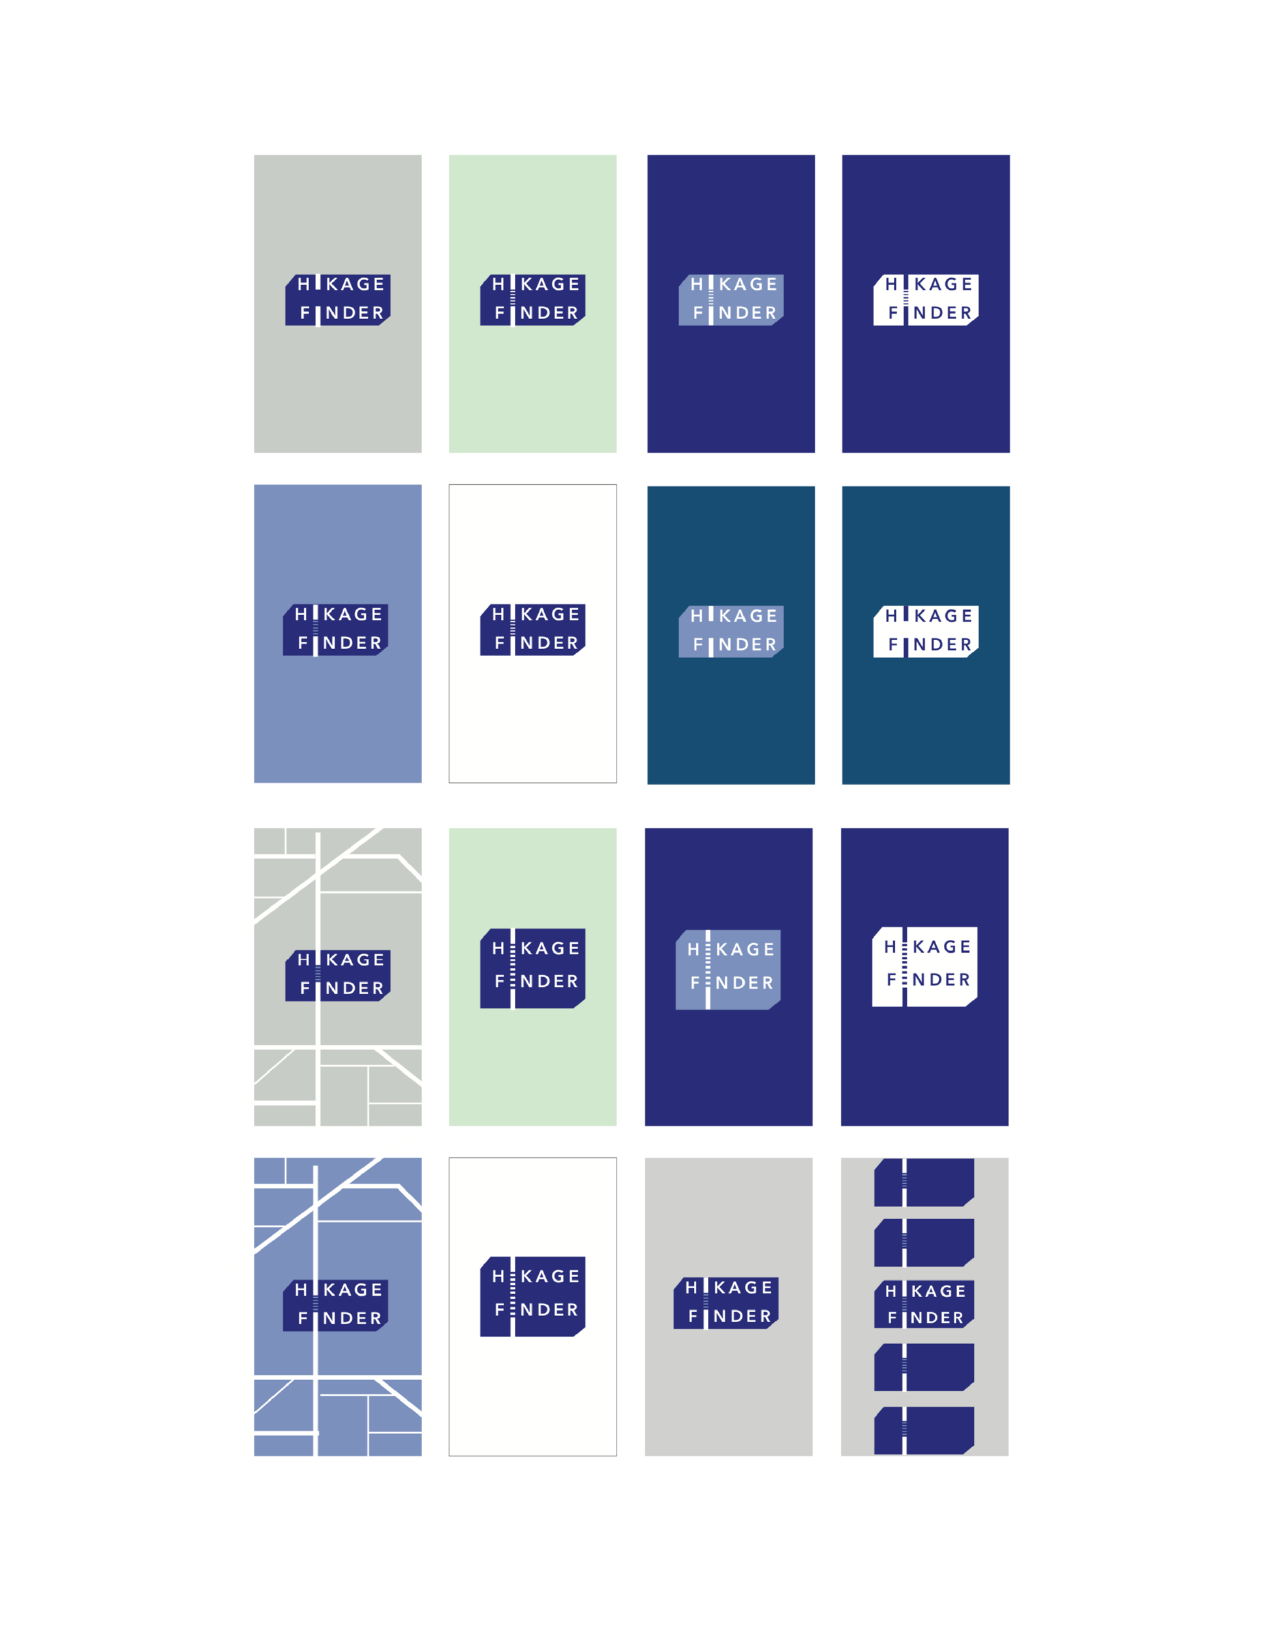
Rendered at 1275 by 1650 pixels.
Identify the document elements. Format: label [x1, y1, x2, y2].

picture [150, 818, 1125, 1459]
picture [150, 150, 1125, 790]
